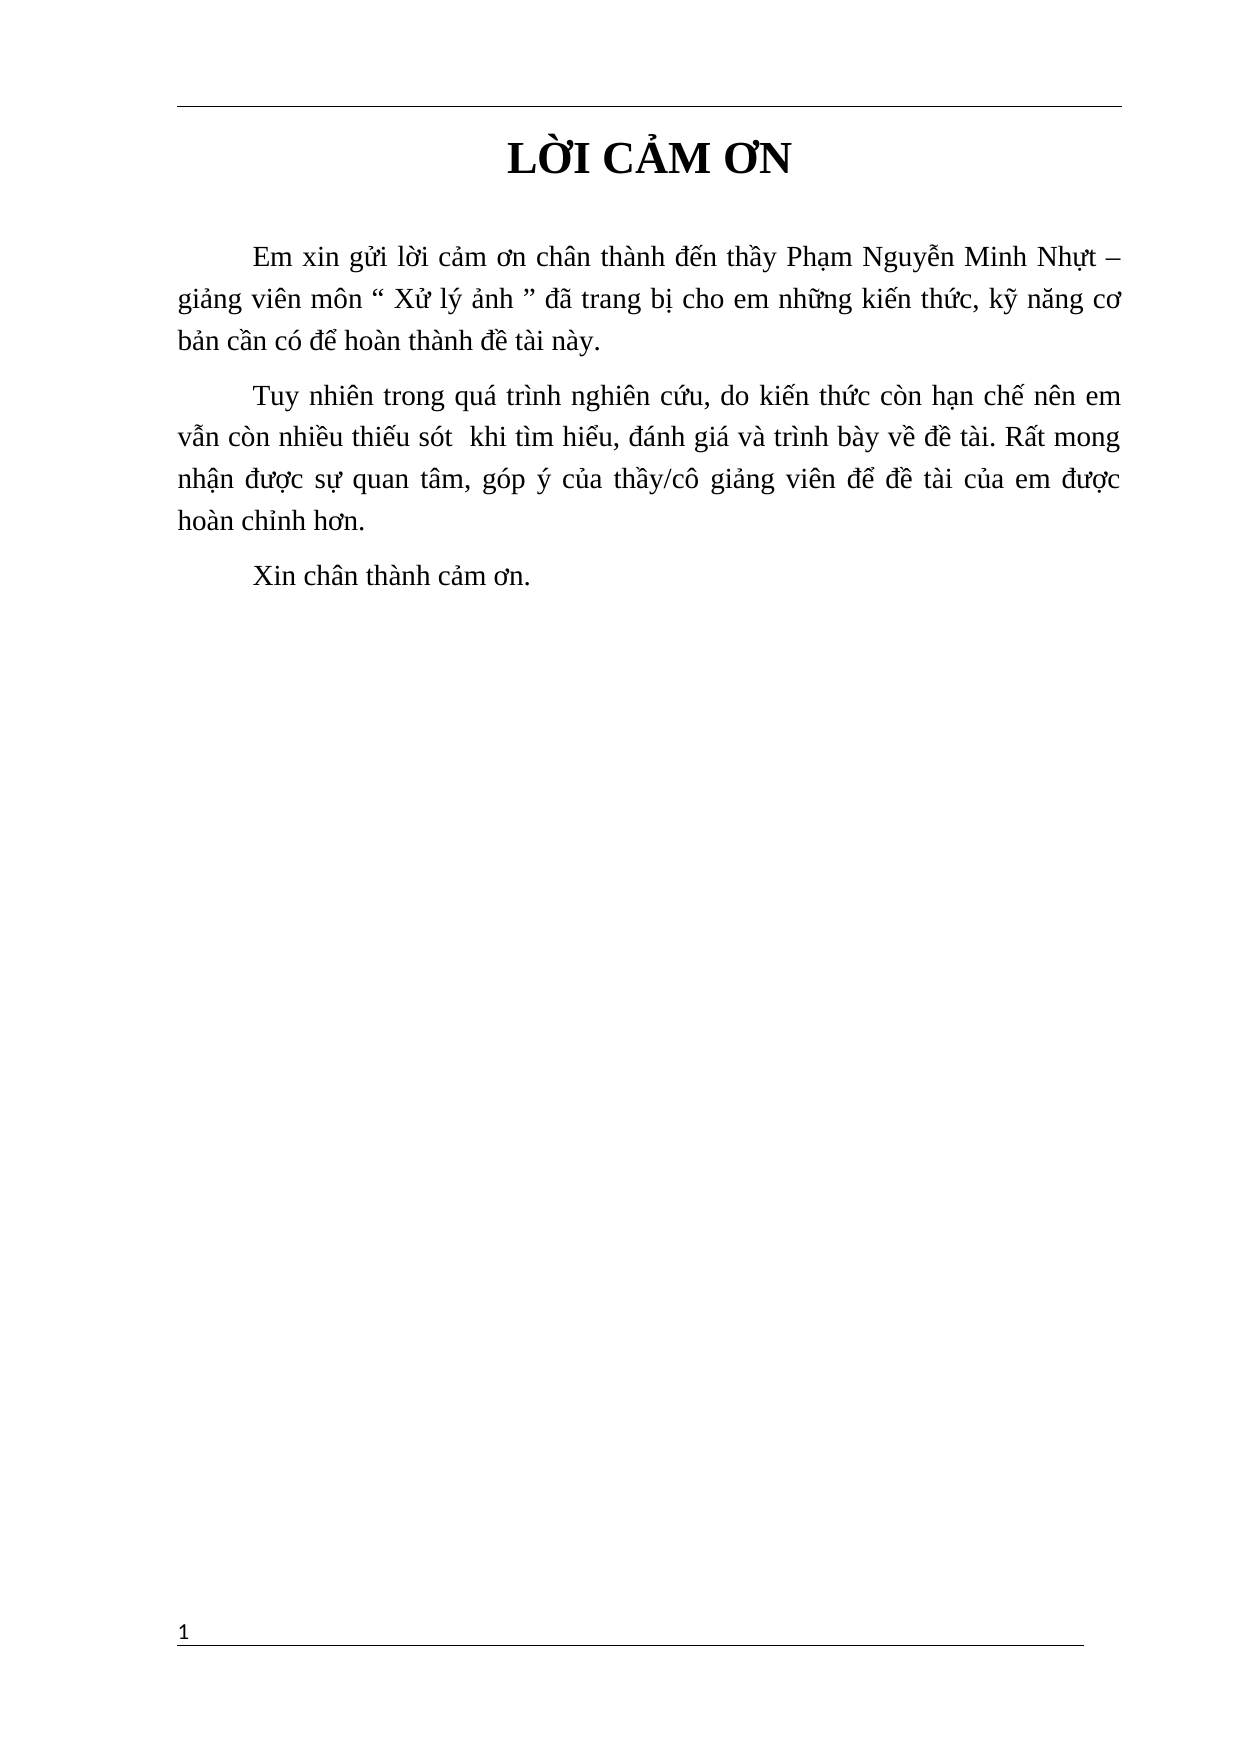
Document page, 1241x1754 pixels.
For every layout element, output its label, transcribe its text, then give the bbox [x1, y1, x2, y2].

text LỜI CẢM ƠN [177, 131, 1122, 183]
text Tuy nhiên trong quá trình nghiên cứu, do kiến thức còn hạn chế nên em vẫn còn nhiều thiếu sót khi tìm hiểu, đánh giá và trình bày về đề tài. Rất mong nhận được sự quan tâm, góp ý của thầy/cô giảng viên để đề tài của em được hoàn chỉnh hơn. [177, 378, 1122, 537]
text Em xin gửi lời cảm ơn chân thành đến thầy Phạm Nguyễn Minh Nhựt – giảng viên môn “ Xử lý ảnh ” đã trang bị cho em những kiến thức, kỹ năng cơ bản cần có để hoàn thành đề tài này. [177, 239, 1122, 357]
text Xin chân thành cảm ơn. [177, 558, 1122, 591]
